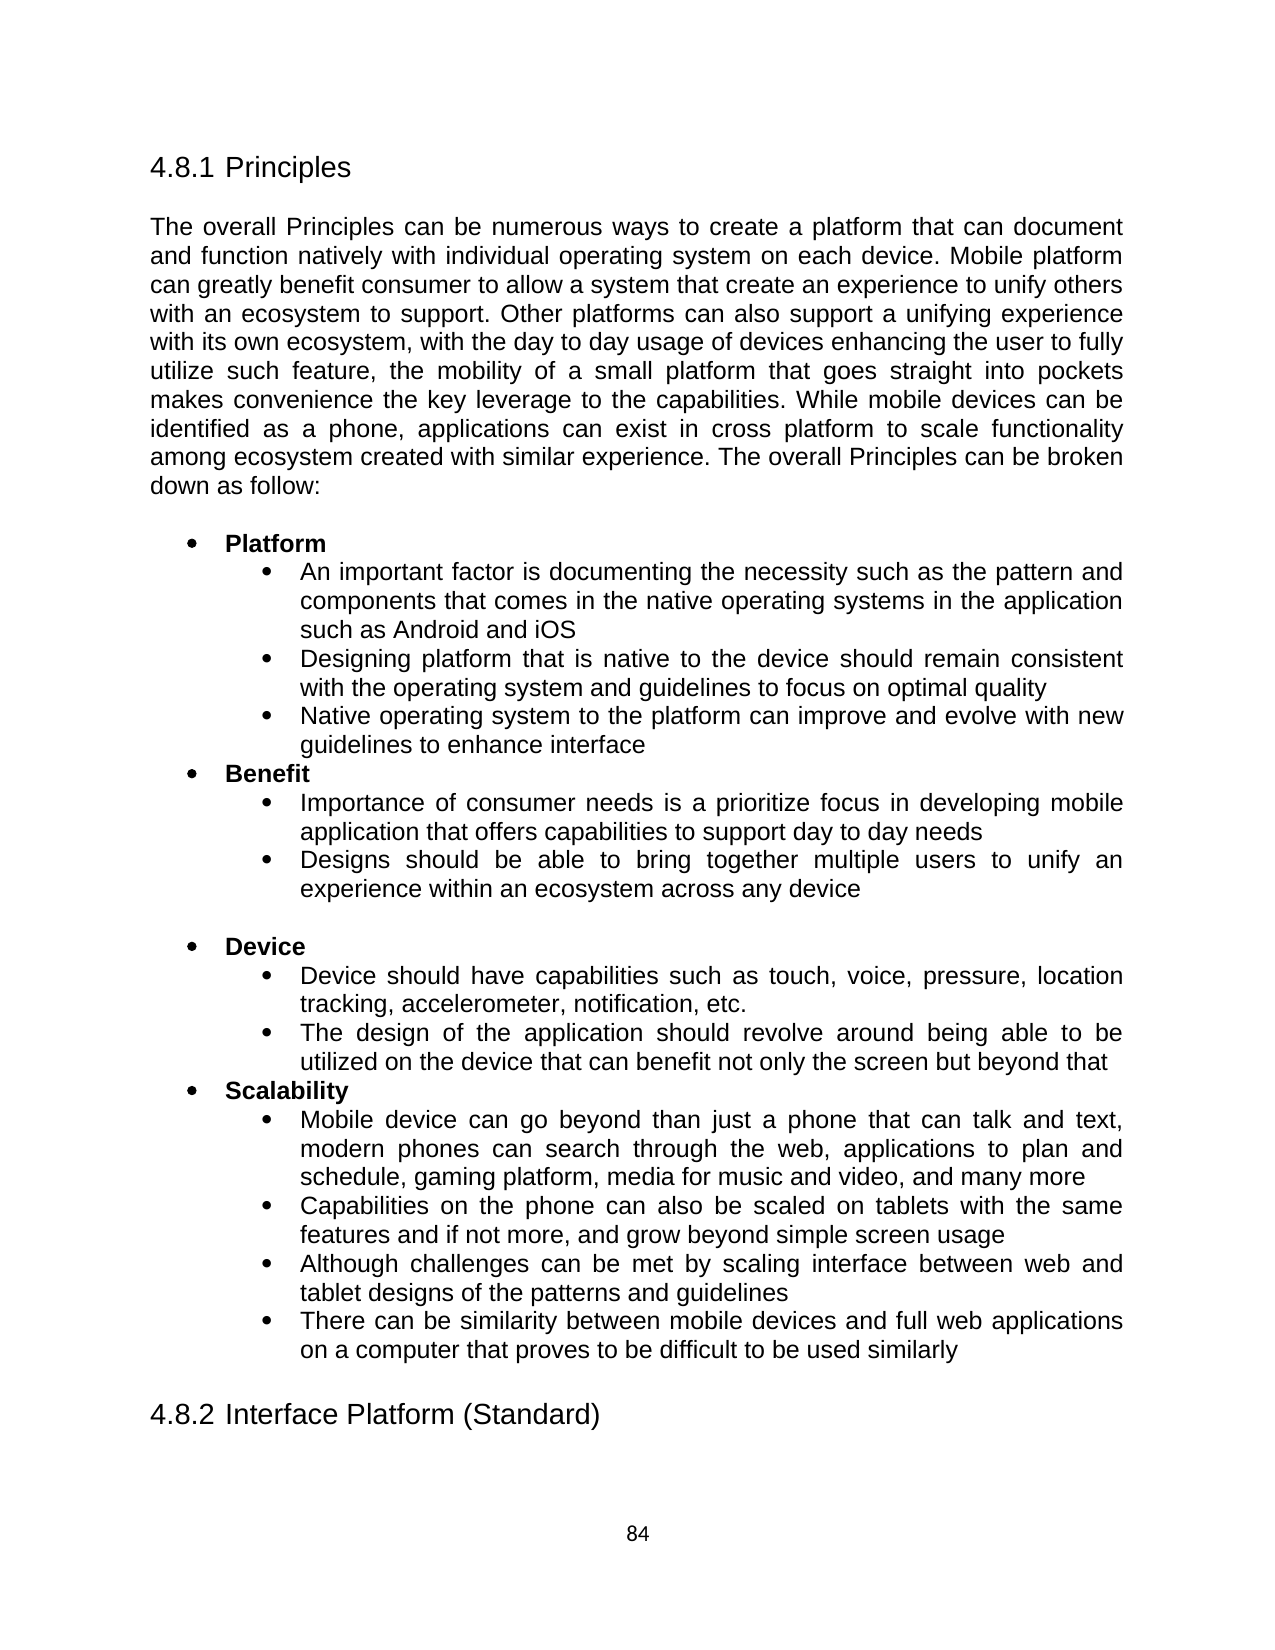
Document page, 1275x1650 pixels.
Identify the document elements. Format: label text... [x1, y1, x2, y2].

list Although challenges can be met by scaling interface between web and tablet designs of the patterns and guidelines [262, 1249, 1125, 1306]
list Scalability [187, 1076, 1125, 1105]
list Mobile device can go beyond than just a phone that can talk and text, modern phones can search through the web, applications to plan and schedule, gaming platform, media for music and video, and many more [262, 1105, 1125, 1191]
list Designs should be able to bring together multiple users to unify an experience within an ecosystem across any device [262, 845, 1125, 903]
list There can be similarity between mobile devices and full web applications on a computer that proves to be difficult to be used similarly [262, 1306, 1125, 1364]
list Device [187, 932, 1125, 961]
list Platform [187, 528, 1125, 557]
list Interface Platform (Standard) [150, 1397, 1125, 1431]
list An important factor is documenting the necessity such as the pattern and components that comes in the native operating systems in the application such as Android and iOS [262, 557, 1125, 644]
text The overall Principles can be numerous ways to create a platform that can document and function natively with individual operating system on each device. Mobile platform can greatly benefit consumer to allow a system that create an experience to unify others with an ecosystem to support. Other platforms can also support a unifying experience with its own ecosystem, with the day to day usage of devices enhancing the user to fully utilize such feature, the mobility of a small platform that goes straight into pockets makes convenience the key leverage to the capabilities. While mobile devices can be identified as a phone, applications can exist in cross platform to scale functionality among ecosystem created with similar experience. The overall Principles can be broken down as follow: [150, 212, 1125, 500]
list The design of the application should revolve around being able to be utilized on the device that can benefit not only the screen but beyond that [262, 1018, 1125, 1076]
list Importance of consumer needs is a prioritize focus in developing mobile application that offers capabilities to support day to day needs [262, 788, 1125, 845]
list Native operating system to the platform can improve and evolve with new guidelines to enhance interface [262, 701, 1125, 759]
list Benefit [187, 759, 1125, 788]
list Capabilities on the phone can also be scaled on tablets with the same features and if not more, and grow beyond simple screen usage [262, 1191, 1125, 1249]
list Principles [150, 150, 1125, 183]
list Device should have capabilities such as touch, voice, pressure, location tracking, accelerometer, notification, etc. [262, 961, 1125, 1018]
list Designing platform that is native to the device should remain consistent with the operating system and guidelines to focus on optimal quality [262, 644, 1125, 701]
